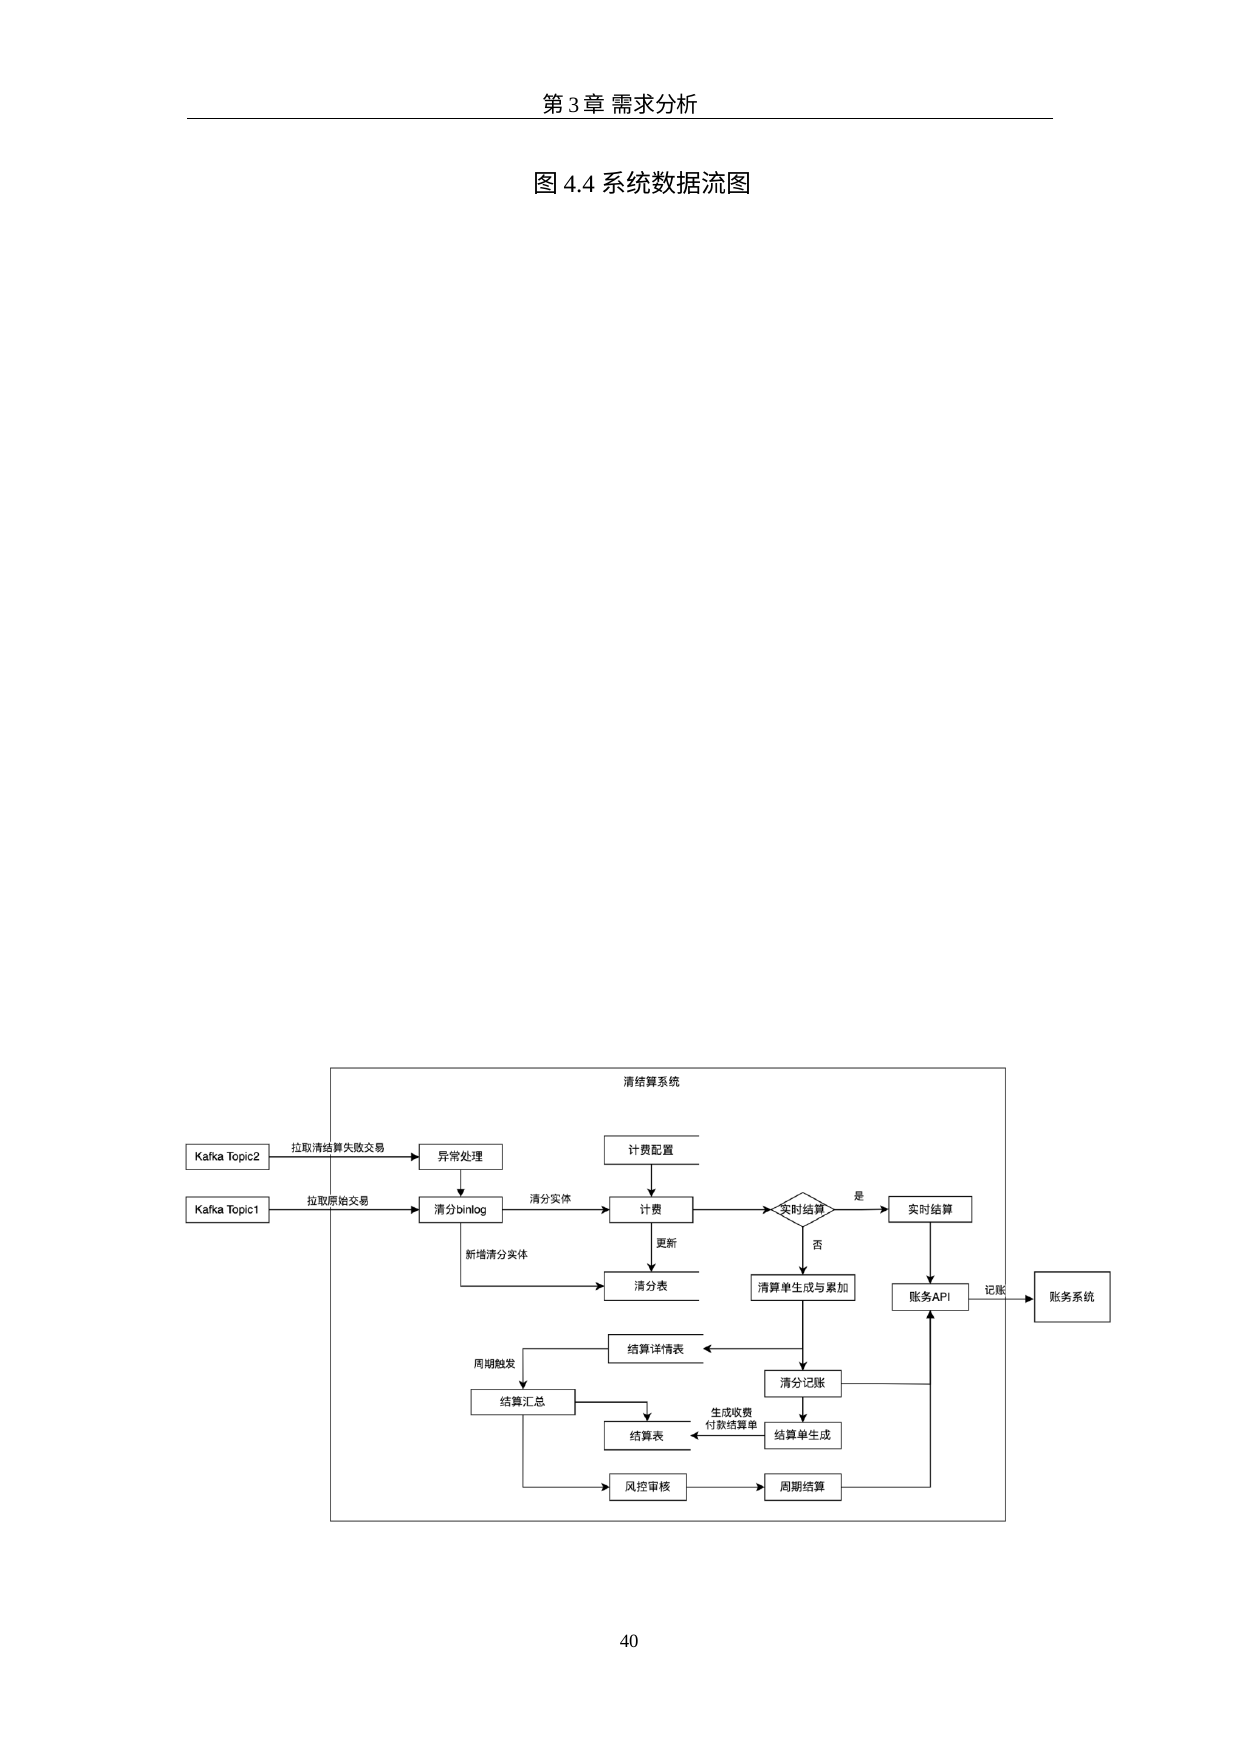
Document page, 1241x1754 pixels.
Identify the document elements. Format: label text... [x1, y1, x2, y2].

list 图4.4 系统数据流图 [187, 150, 1053, 215]
picture [181, 1057, 1118, 1527]
